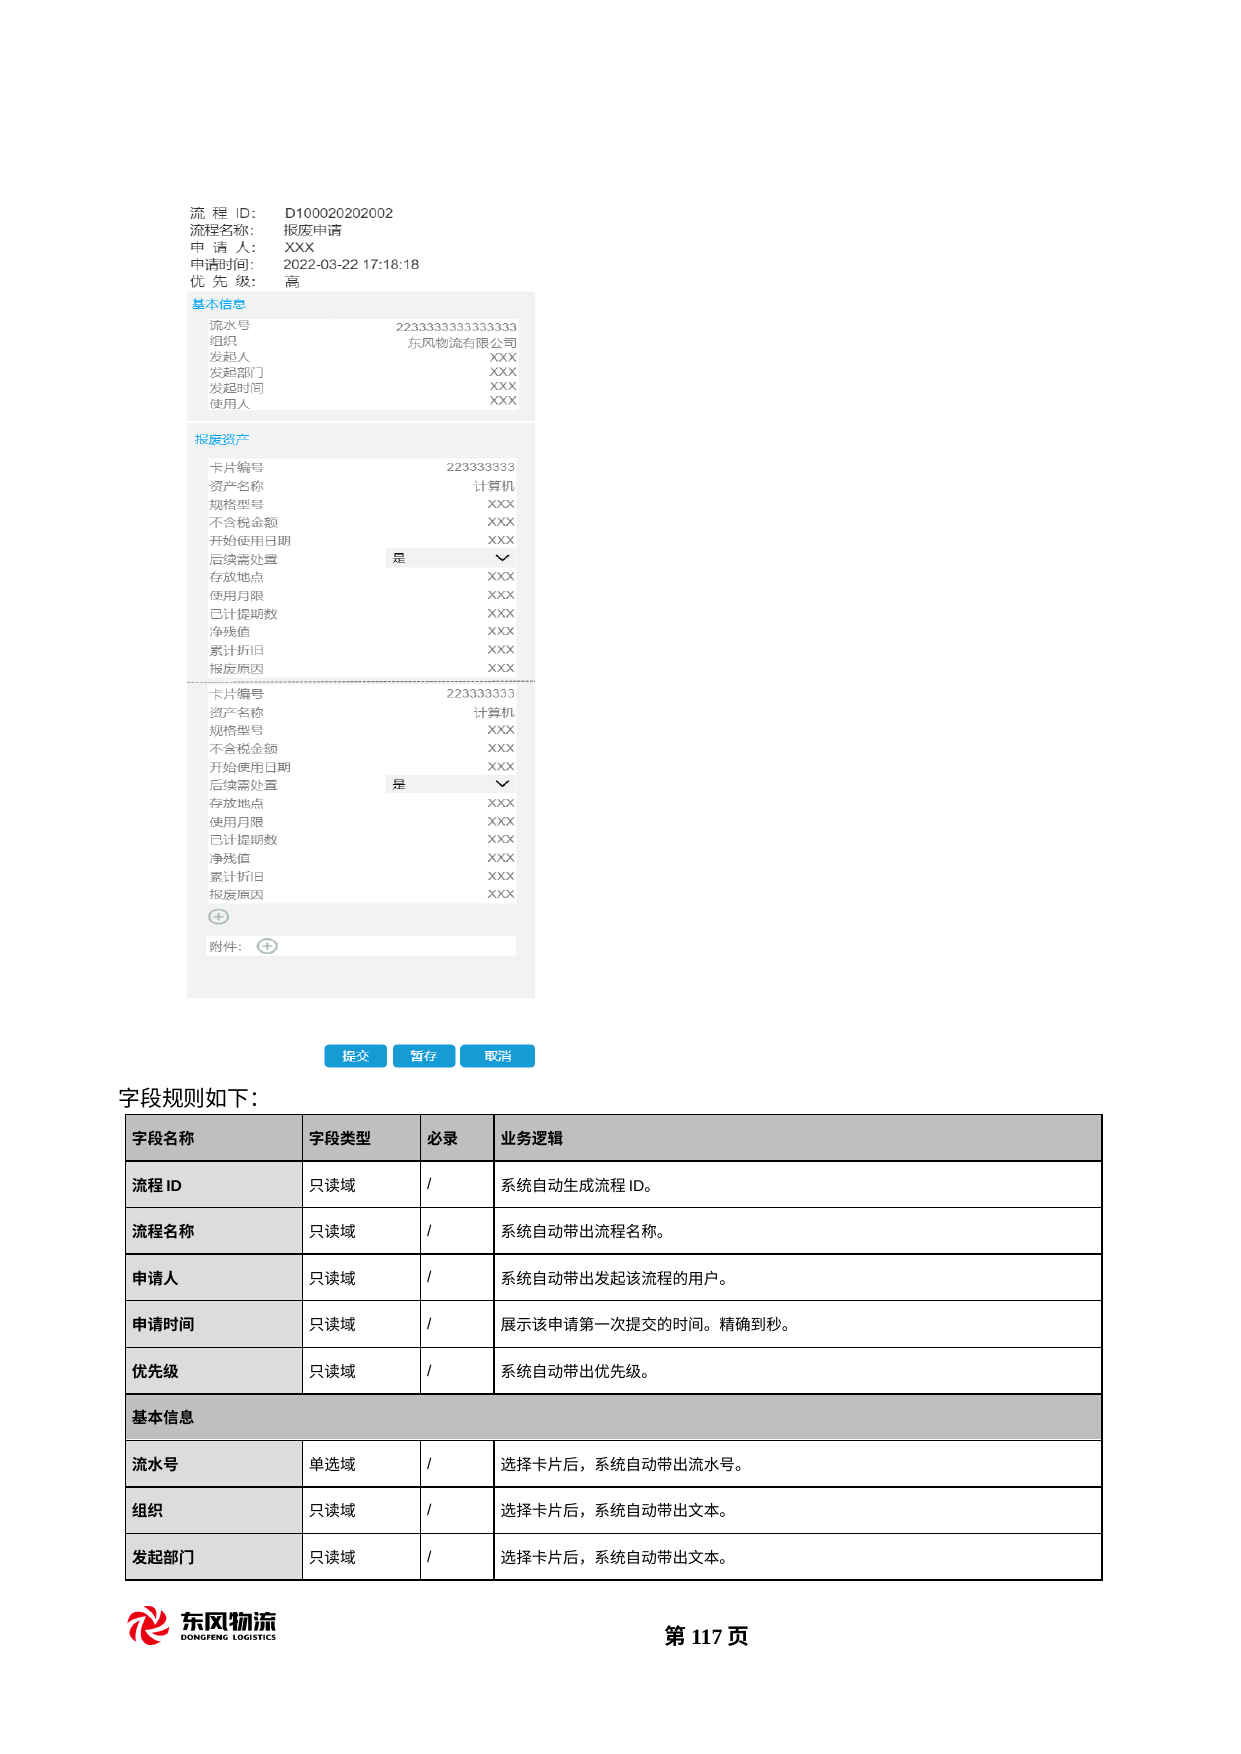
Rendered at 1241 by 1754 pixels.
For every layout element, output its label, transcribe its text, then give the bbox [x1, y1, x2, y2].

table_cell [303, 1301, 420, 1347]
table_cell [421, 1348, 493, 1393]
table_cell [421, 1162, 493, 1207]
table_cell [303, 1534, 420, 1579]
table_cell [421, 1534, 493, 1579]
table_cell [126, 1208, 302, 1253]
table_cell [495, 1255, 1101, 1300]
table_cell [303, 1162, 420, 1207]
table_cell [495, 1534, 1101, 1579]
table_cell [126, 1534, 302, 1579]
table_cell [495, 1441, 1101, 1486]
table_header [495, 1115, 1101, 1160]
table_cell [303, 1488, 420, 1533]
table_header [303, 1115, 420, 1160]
picture [161, 203, 564, 1081]
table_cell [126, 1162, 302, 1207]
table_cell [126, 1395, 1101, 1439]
picture [127, 1606, 276, 1645]
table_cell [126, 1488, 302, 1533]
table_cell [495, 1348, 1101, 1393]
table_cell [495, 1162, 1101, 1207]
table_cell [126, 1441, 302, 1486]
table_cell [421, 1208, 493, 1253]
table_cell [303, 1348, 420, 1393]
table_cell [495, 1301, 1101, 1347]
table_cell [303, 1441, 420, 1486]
text 字段规则如下： [118, 1081, 1122, 1113]
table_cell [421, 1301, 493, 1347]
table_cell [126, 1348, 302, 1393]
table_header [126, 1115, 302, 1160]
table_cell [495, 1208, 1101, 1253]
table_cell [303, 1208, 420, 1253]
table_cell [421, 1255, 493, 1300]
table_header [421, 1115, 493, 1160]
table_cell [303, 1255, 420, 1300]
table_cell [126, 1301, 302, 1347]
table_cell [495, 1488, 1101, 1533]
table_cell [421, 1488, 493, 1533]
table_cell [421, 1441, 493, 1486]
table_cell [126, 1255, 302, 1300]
